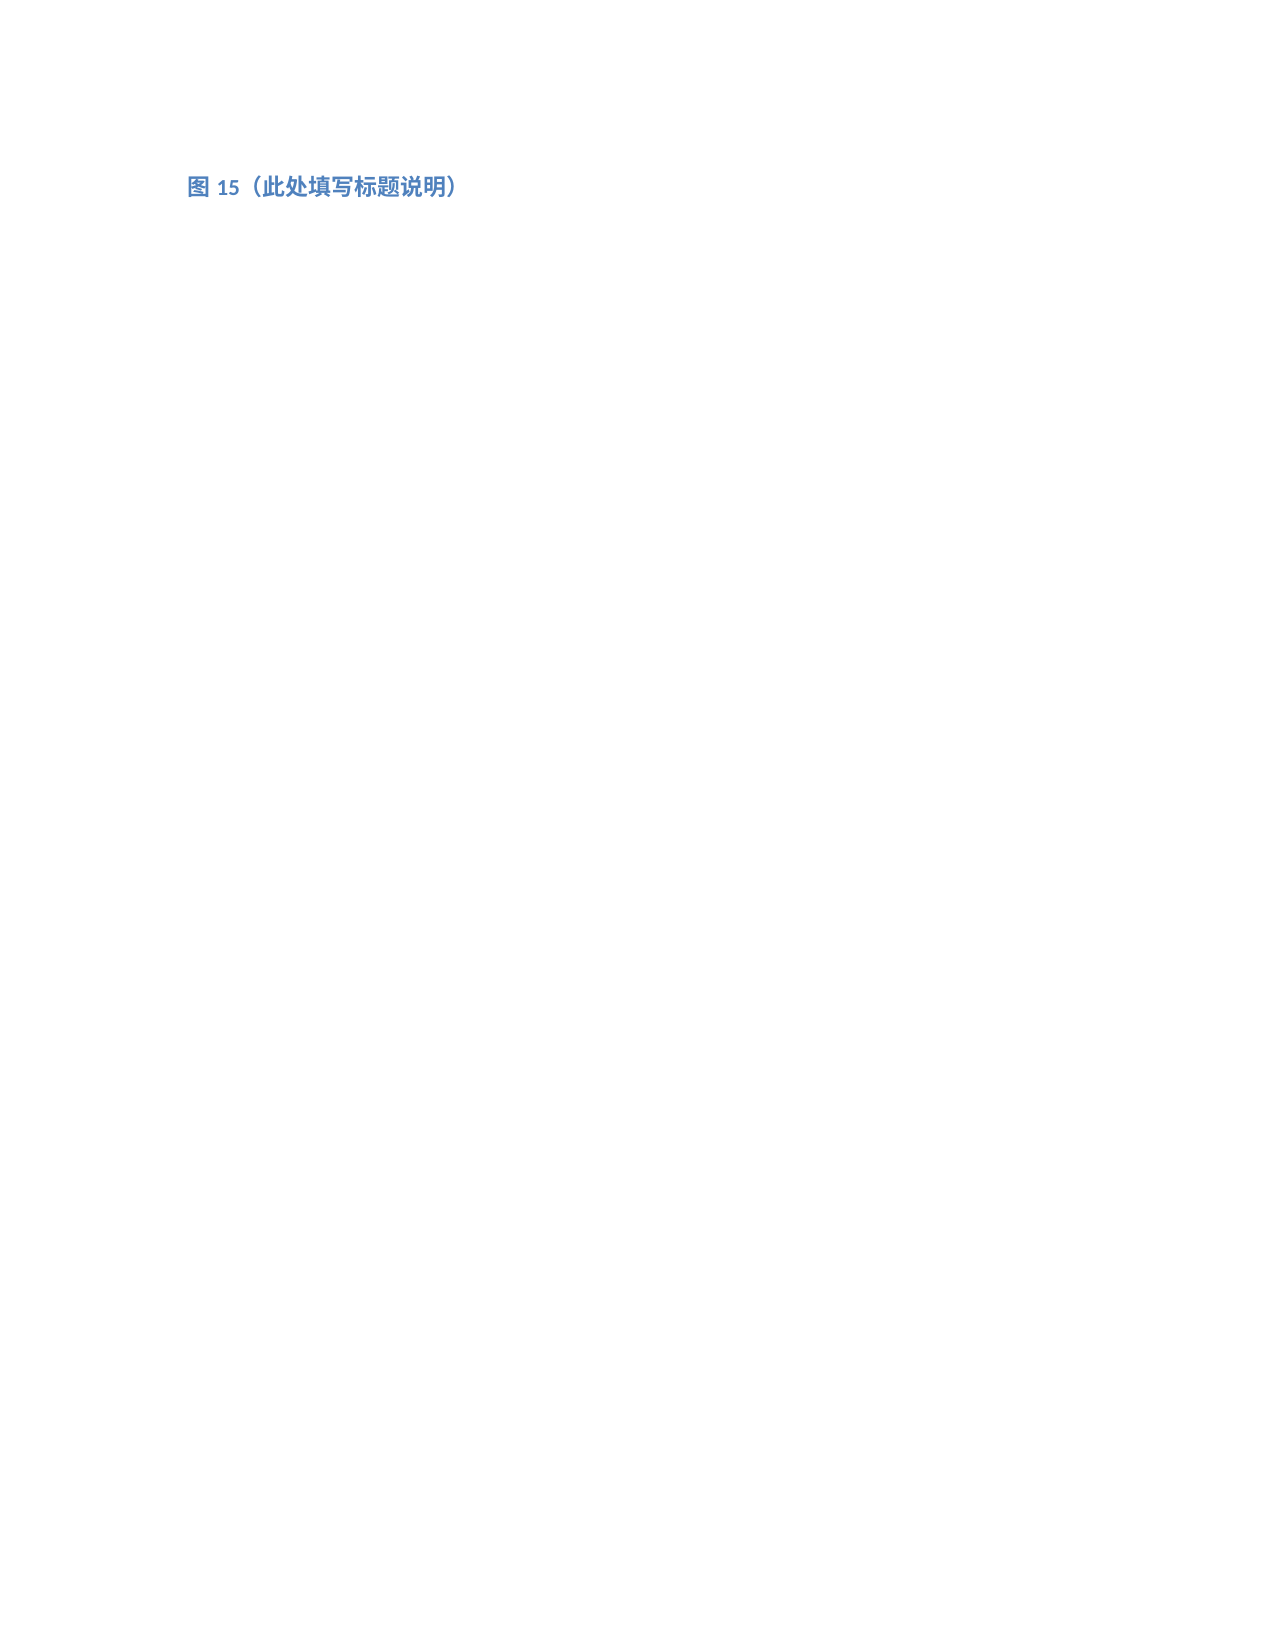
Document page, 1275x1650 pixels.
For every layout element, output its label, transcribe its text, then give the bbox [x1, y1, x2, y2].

subtitle 图 15（此处填写标题说明） [187, 171, 1087, 202]
